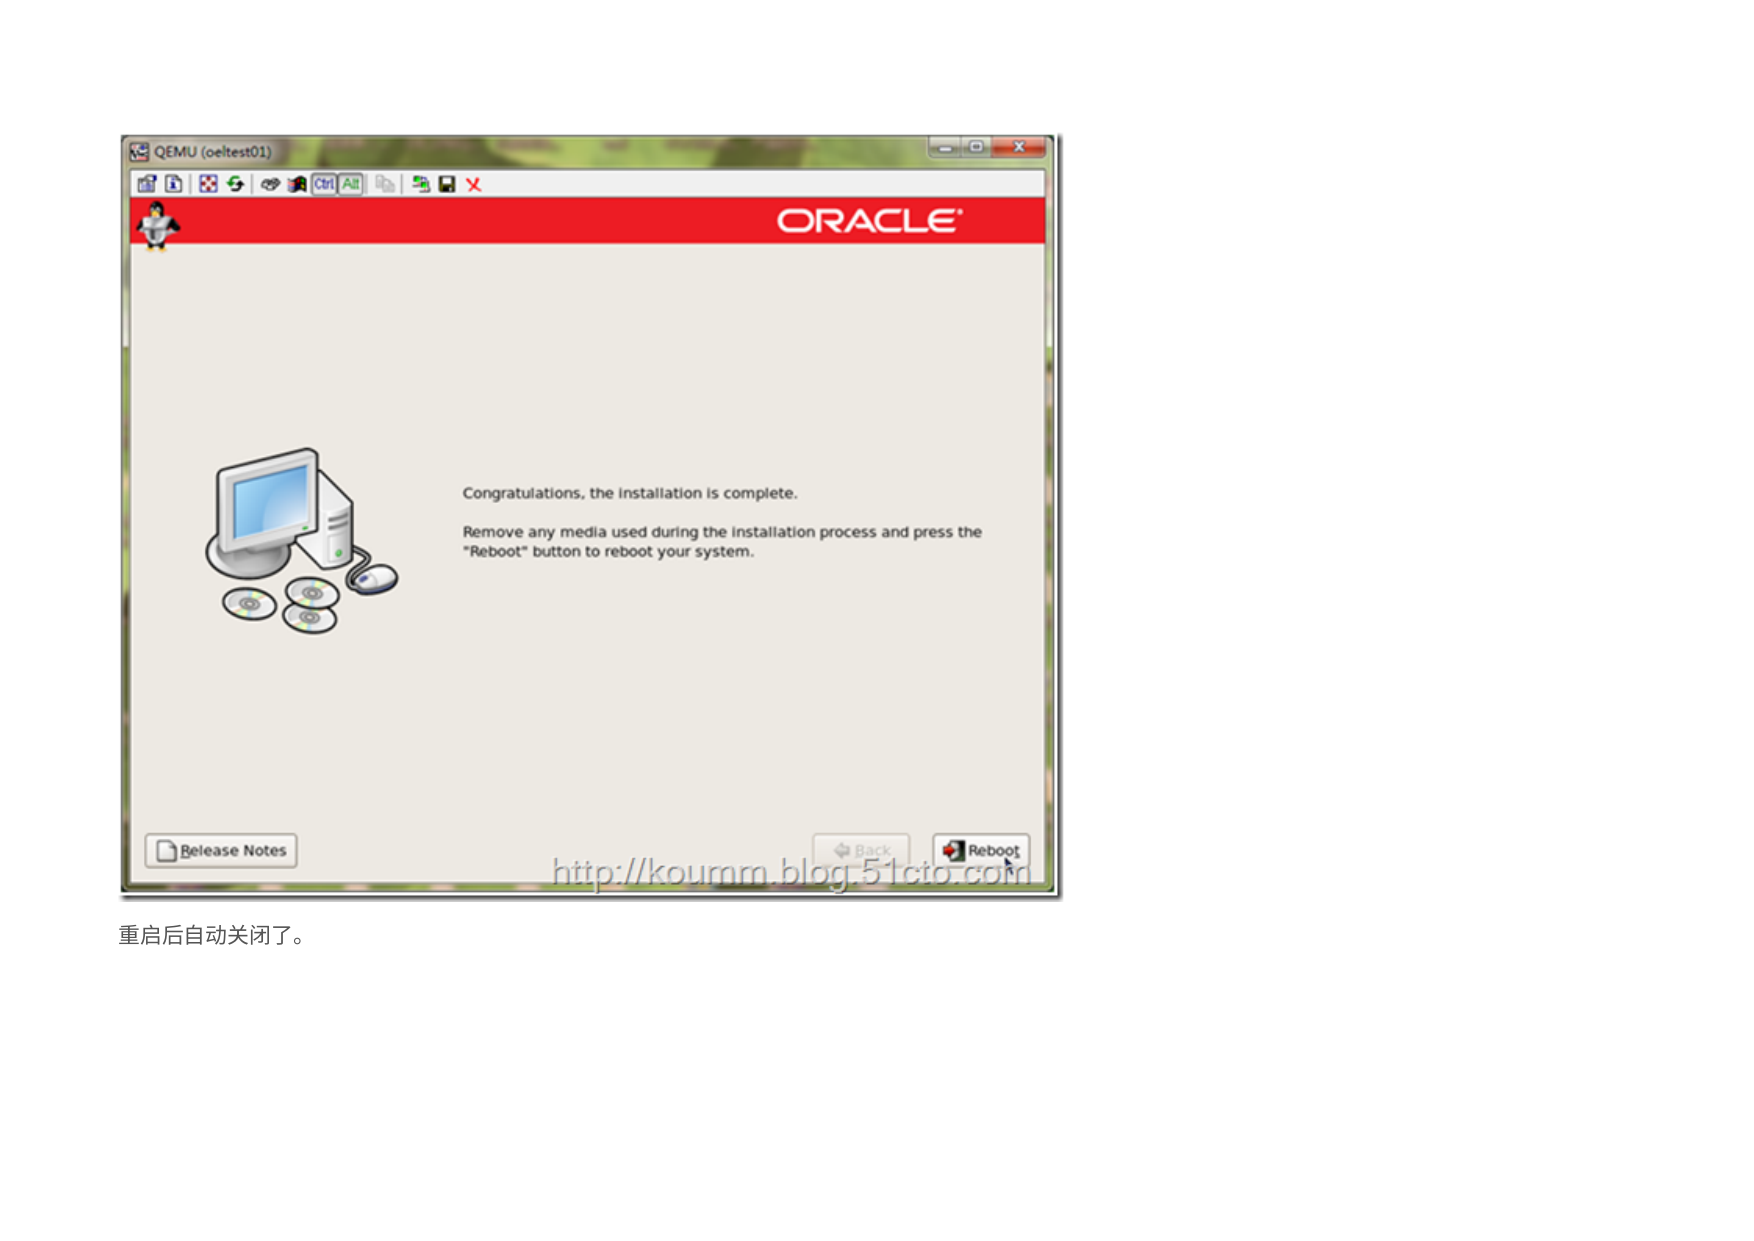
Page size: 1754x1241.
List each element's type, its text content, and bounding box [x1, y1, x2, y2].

picture [118, 132, 1064, 902]
text 重启后自动关闭了。 [118, 918, 1636, 950]
